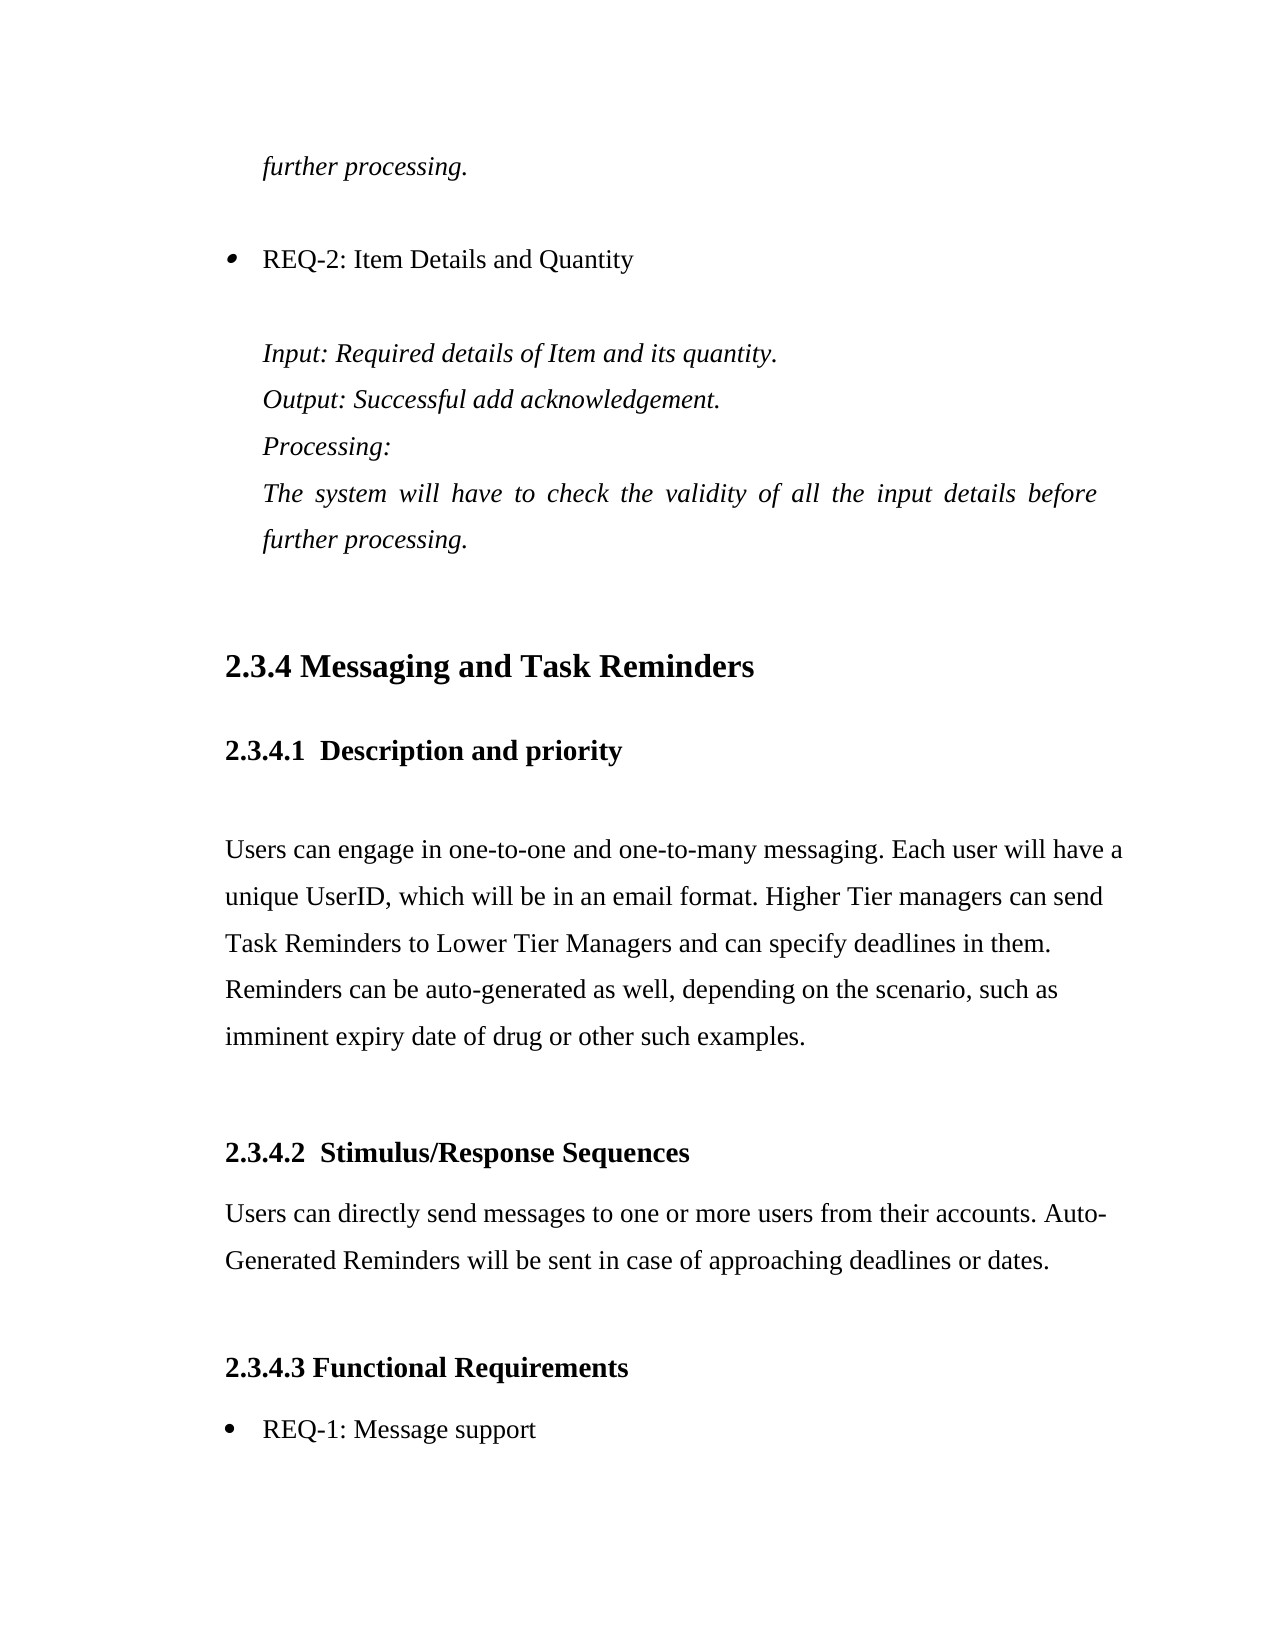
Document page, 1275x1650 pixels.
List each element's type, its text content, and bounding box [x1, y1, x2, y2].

list Input: Required details of Item and its quantity. [262, 337, 1101, 368]
text Users can engage in one-to-one and one-to-many messaging. Each user will have a unique UserID, which will be in an email format. Higher Tier managers can send Task Reminders to Lower Tier Managers and can specify deadlines in them. Reminders can be auto-generated as well, depending on the scenario, such as imminent expiry date of drug or other such examples. [225, 833, 1125, 1051]
list The system will have to check the validity of all the input details before further processing. [262, 477, 1101, 555]
text 2.3.4.3 Functional Requirements [225, 1350, 1125, 1384]
list REQ-1: Message support [225, 1413, 1101, 1444]
list Output: Successful add acknowledgement. [262, 383, 1101, 415]
subtitle 2.3.4 Messaging and Task Reminders [225, 646, 1125, 684]
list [262, 150, 1101, 181]
text 2.3.4.2 Stimulus/Response Sequences [225, 1135, 1125, 1168]
text Users can directly send messages to one or more users from their accounts. Auto-Generated Reminders will be sent in case of approaching deadlines or dates. [225, 1198, 1125, 1275]
text 2.3.4.1 Description and priority [225, 733, 1125, 766]
list Processing: [262, 430, 1101, 461]
list REQ-2: Item Details and Quantity [225, 243, 1101, 274]
